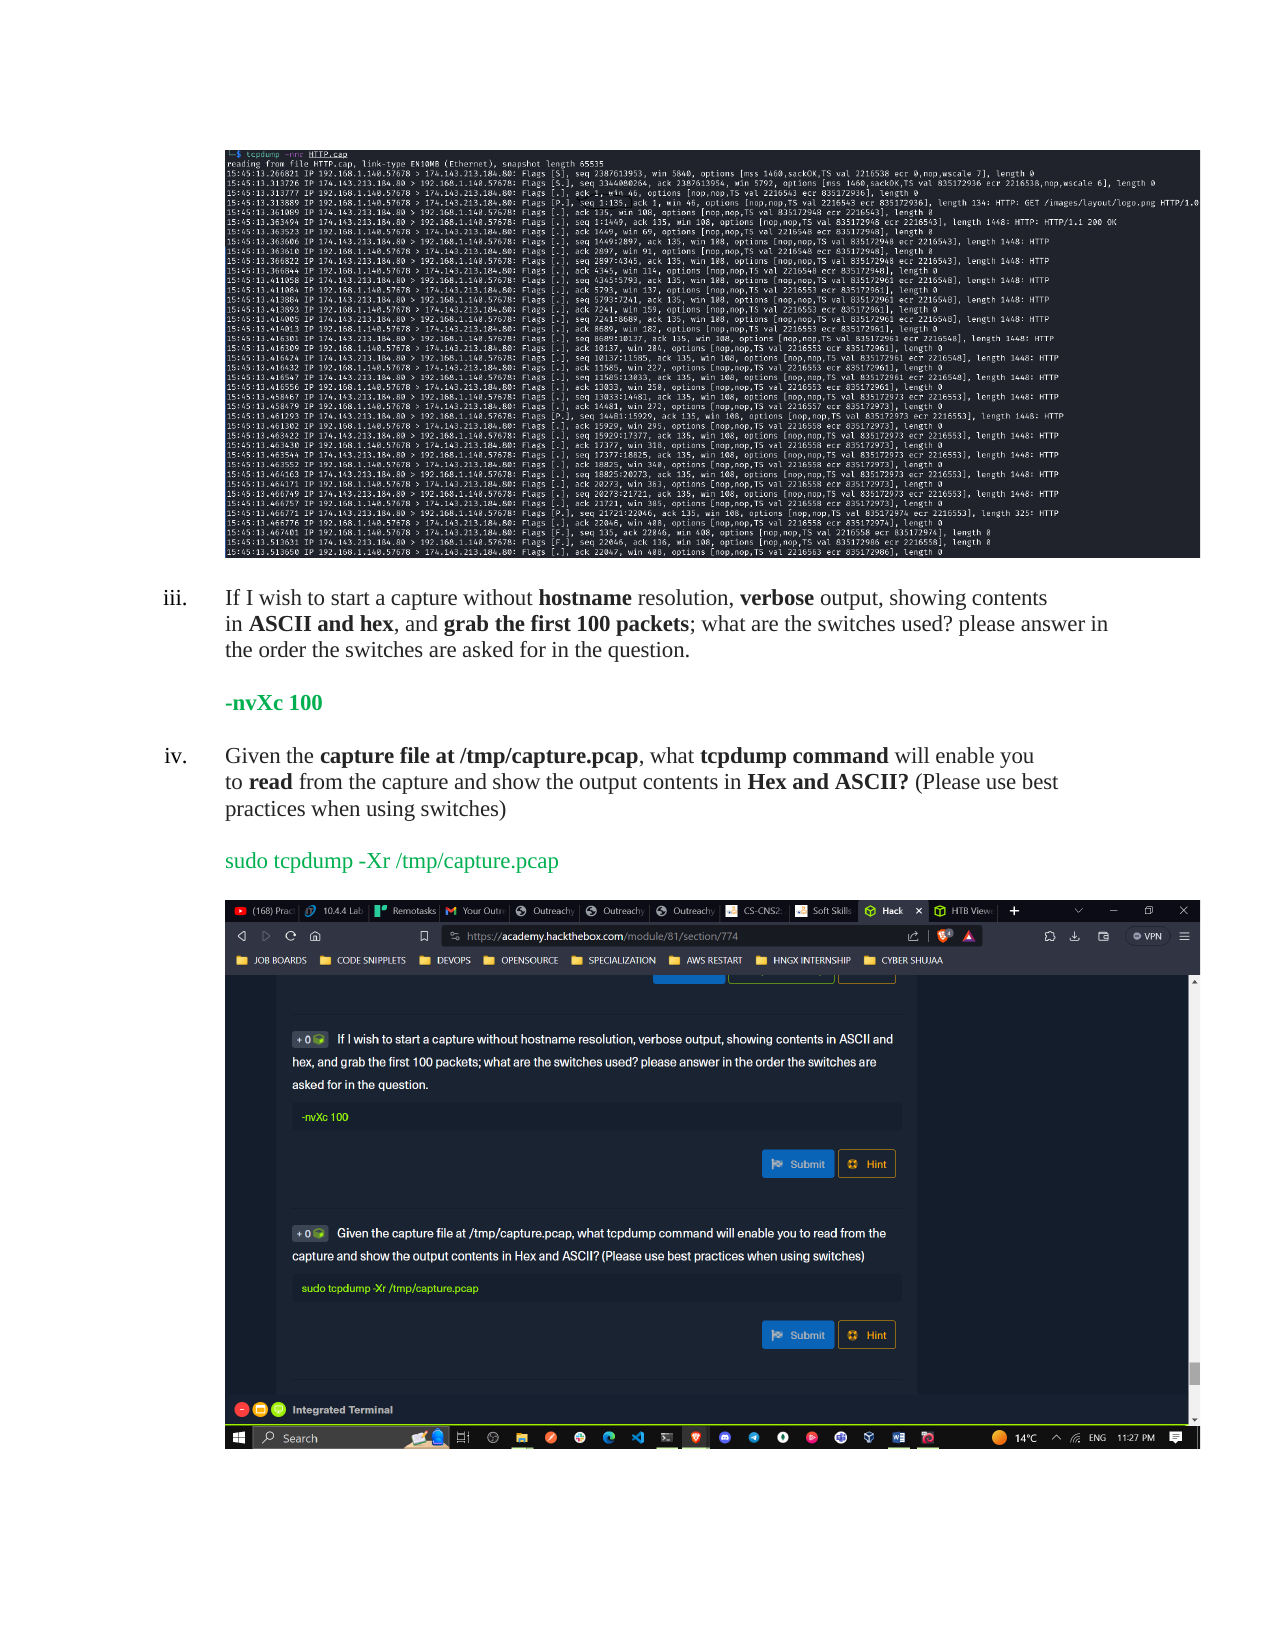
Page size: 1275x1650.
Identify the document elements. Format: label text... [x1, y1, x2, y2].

picture [225, 900, 1200, 1449]
text sudo tcpdump -Xr /tmp/capture.pcap [225, 847, 1125, 874]
list Given the capture file at /tmp/capture.pcap, what tcpdump command will enable you to read from the capture and show the output contents in Hex and ASCII? (Please use best practices when using switches) [187, 742, 1125, 821]
text -nvXc 100 [225, 689, 1125, 716]
picture [225, 150, 1200, 558]
list If I wish to start a capture without hostname resolution, verbose output, showing contents in ASCII and hex, and grab the first 100 packets; what are the switches used? please answer in the order the switches are asked for in the question. [187, 584, 1125, 663]
